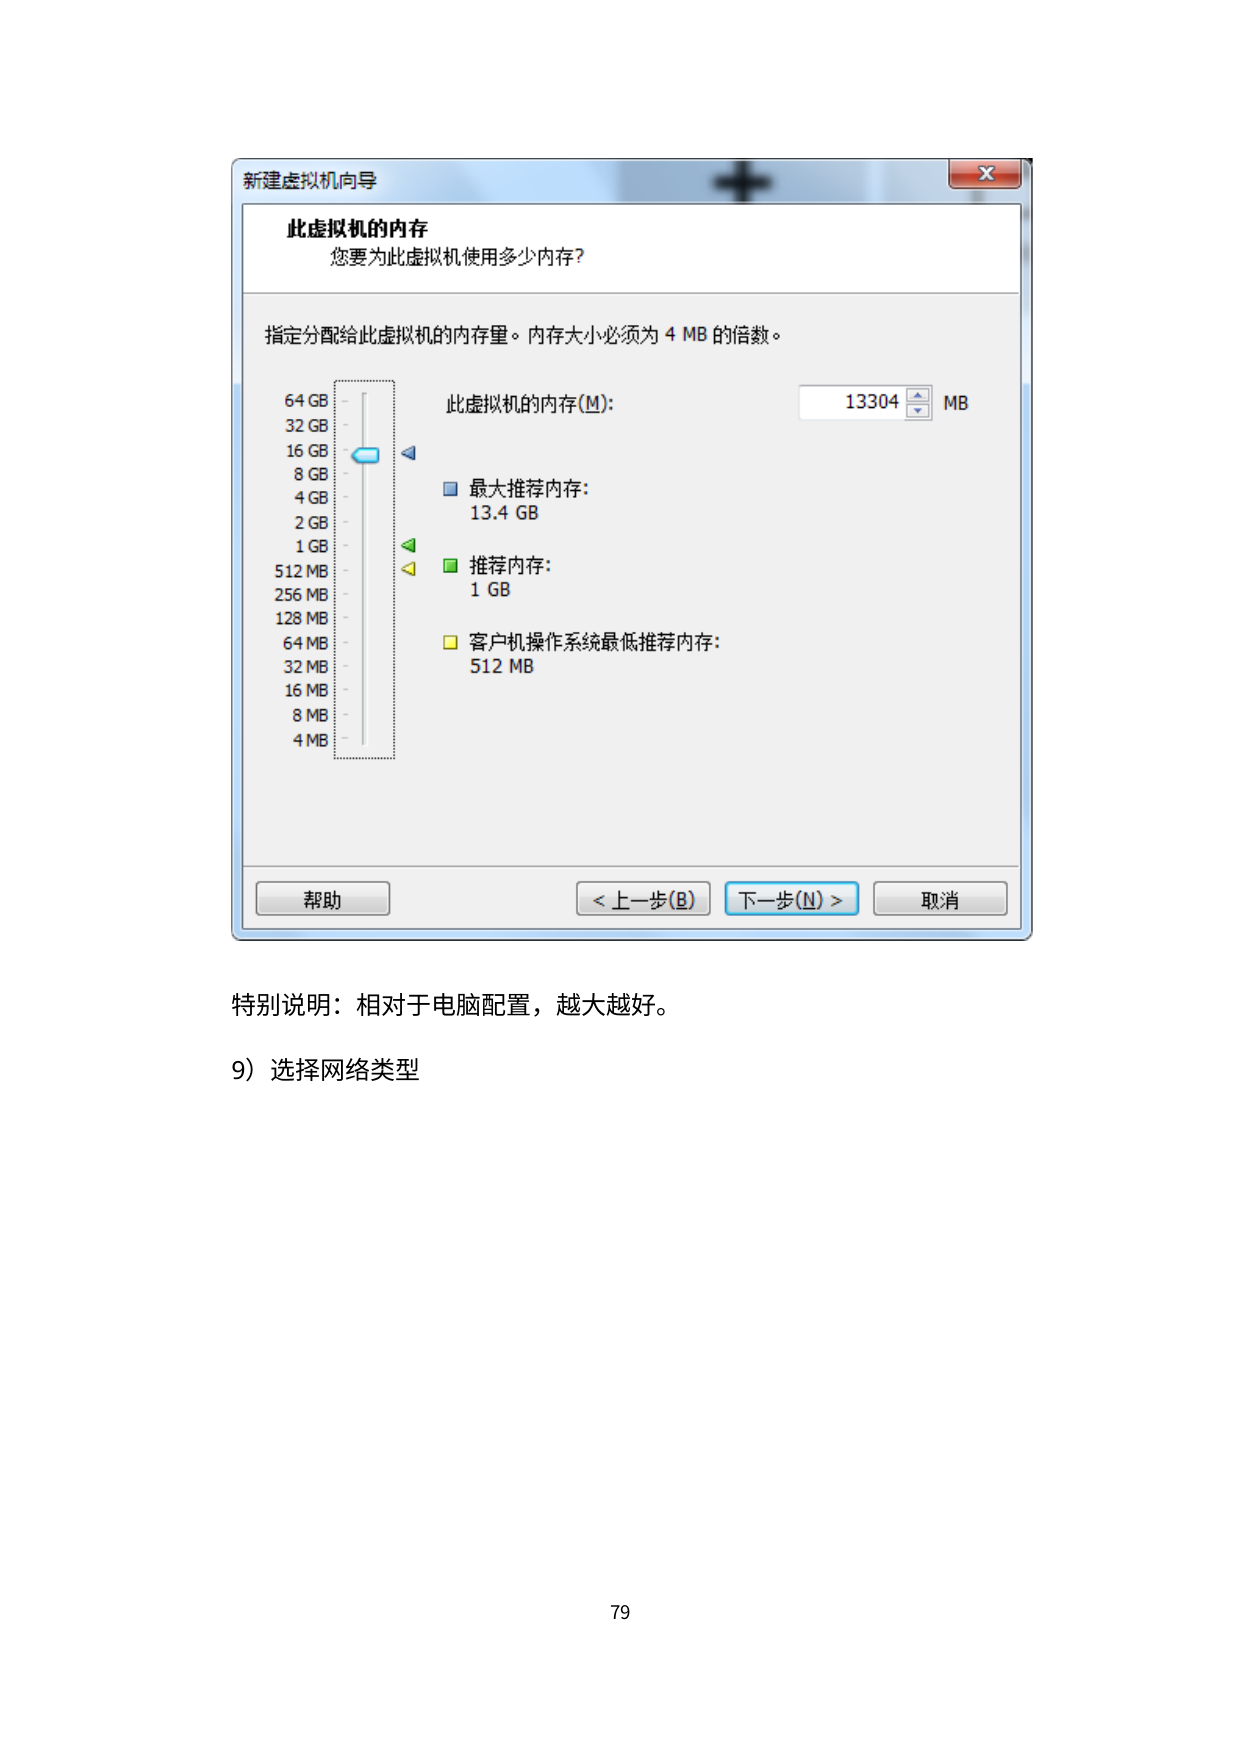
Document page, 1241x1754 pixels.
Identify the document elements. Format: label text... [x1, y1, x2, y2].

text 特别说明：相对于电脑配置，越大越好。 [231, 971, 1053, 1036]
text 9）选择网络类型 [231, 1036, 1053, 1101]
picture [231, 158, 1033, 941]
